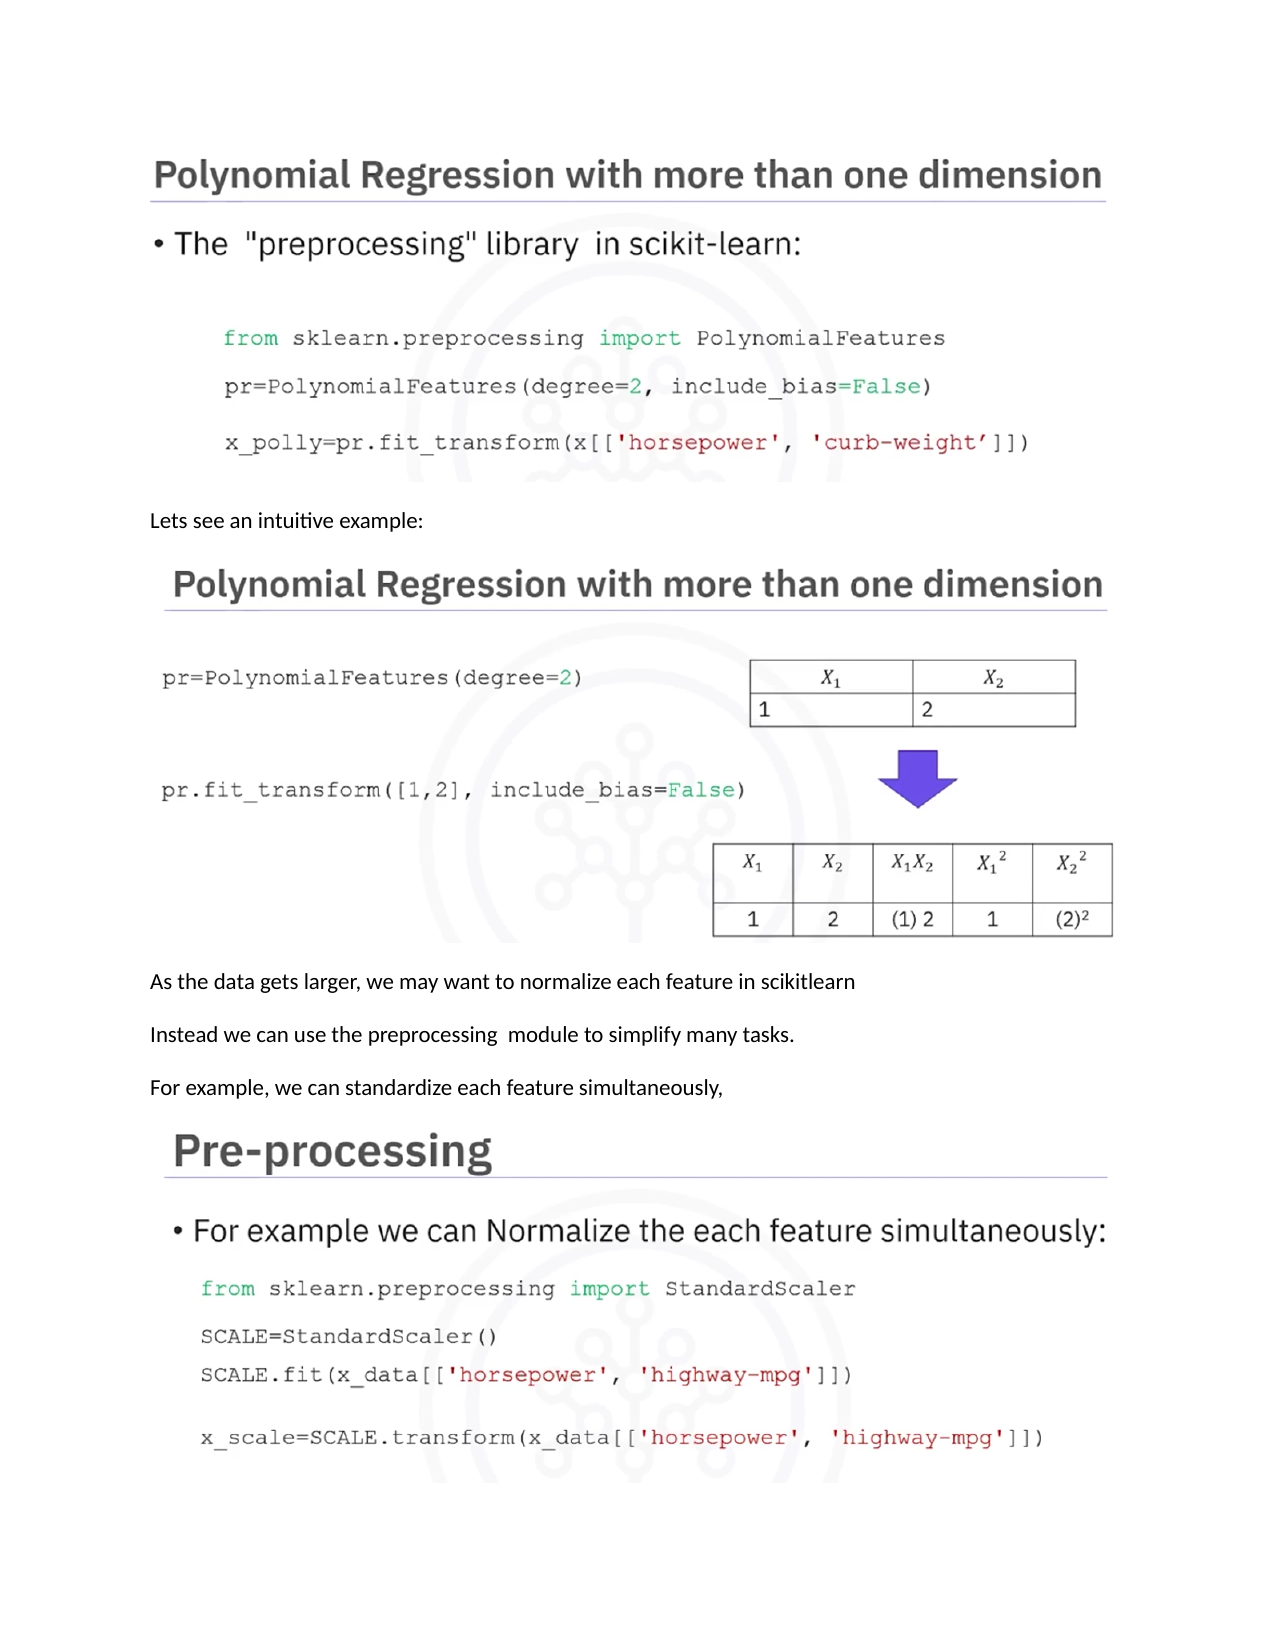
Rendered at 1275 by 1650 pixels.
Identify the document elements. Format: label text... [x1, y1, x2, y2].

picture [150, 150, 1124, 482]
text As the data gets larger, we may want to normalize each feature in scikitlearn [150, 967, 1125, 995]
picture [150, 1126, 1125, 1483]
text Lets see an intuitive example: [150, 506, 1125, 534]
text For example, we can standardize each feature simultaneously, [150, 1073, 1125, 1101]
picture [150, 559, 1125, 943]
text Instead we can use the preprocessing module to simplify many tasks. [150, 1020, 1125, 1048]
